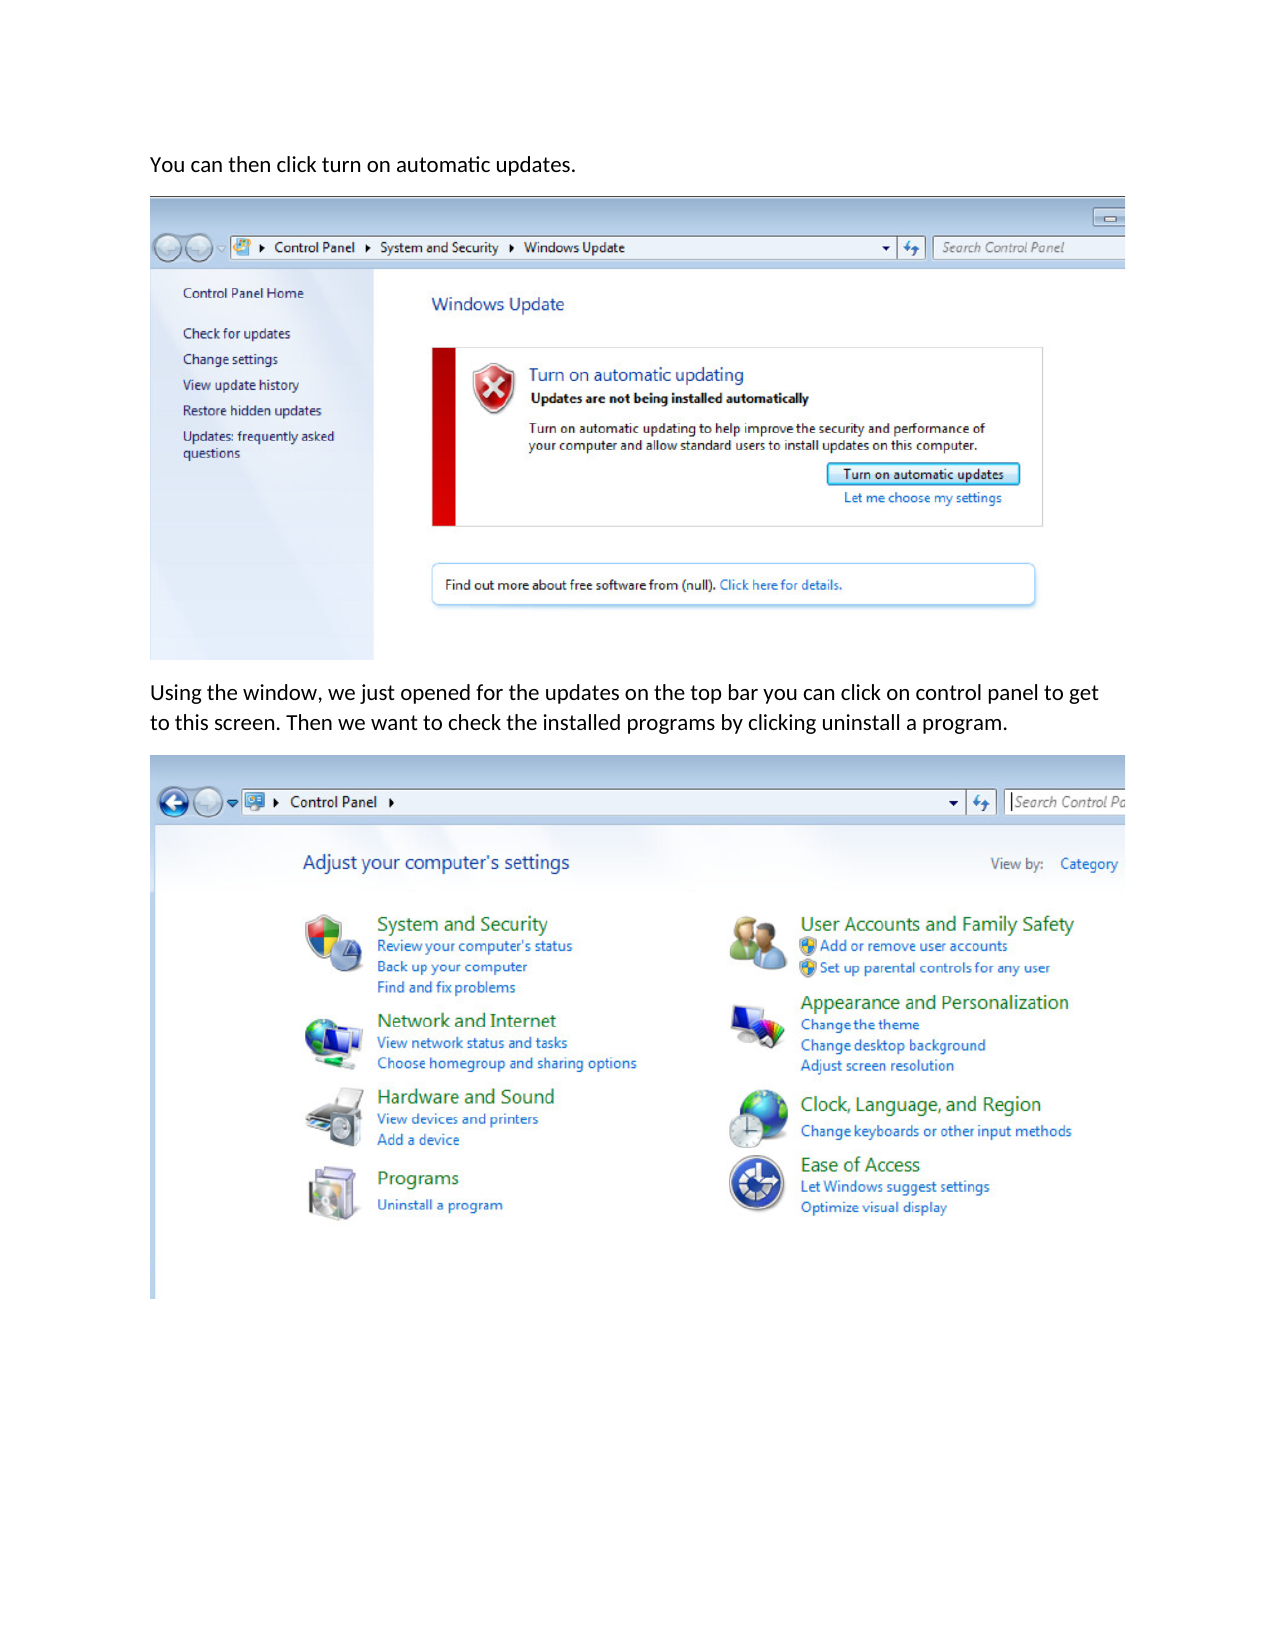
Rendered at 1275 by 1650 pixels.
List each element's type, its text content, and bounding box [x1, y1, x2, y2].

picture [150, 755, 1125, 1299]
text You can then click turn on automatic updates. [150, 150, 1125, 178]
text Using the window, we just opened for the updates on the top bar you can click on control panel to get to this screen. Then we want to check the installed programs by clicking uninstall a program. [150, 678, 1125, 736]
picture [150, 196, 1125, 660]
